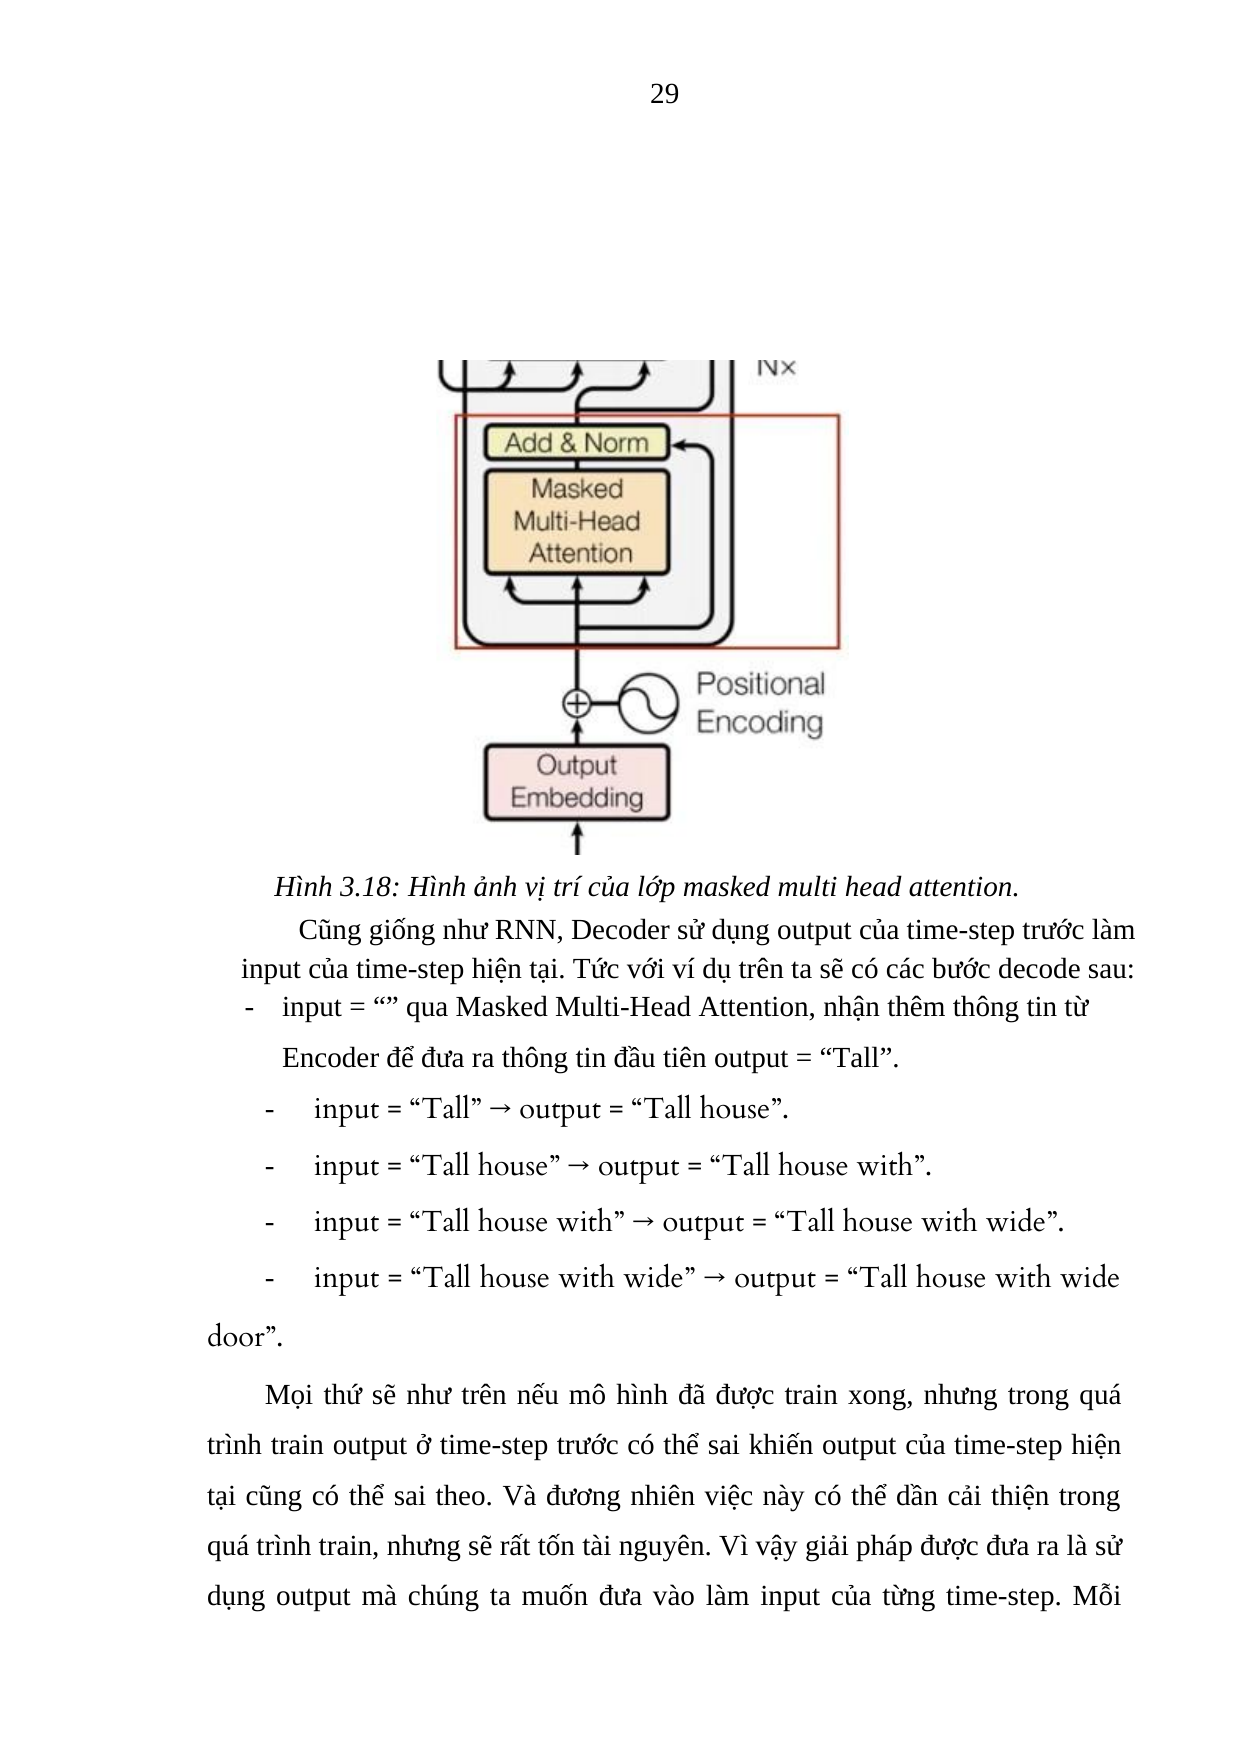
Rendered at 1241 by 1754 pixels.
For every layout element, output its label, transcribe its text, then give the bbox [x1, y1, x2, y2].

picture [436, 360, 849, 855]
list input = “” qua Masked Multi-Head Attention, nhận thêm thông tin từ Encoder để đưa ra thông tin đầu tiên output = “Tall”. [244, 989, 1122, 1073]
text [207, 1377, 1122, 1612]
